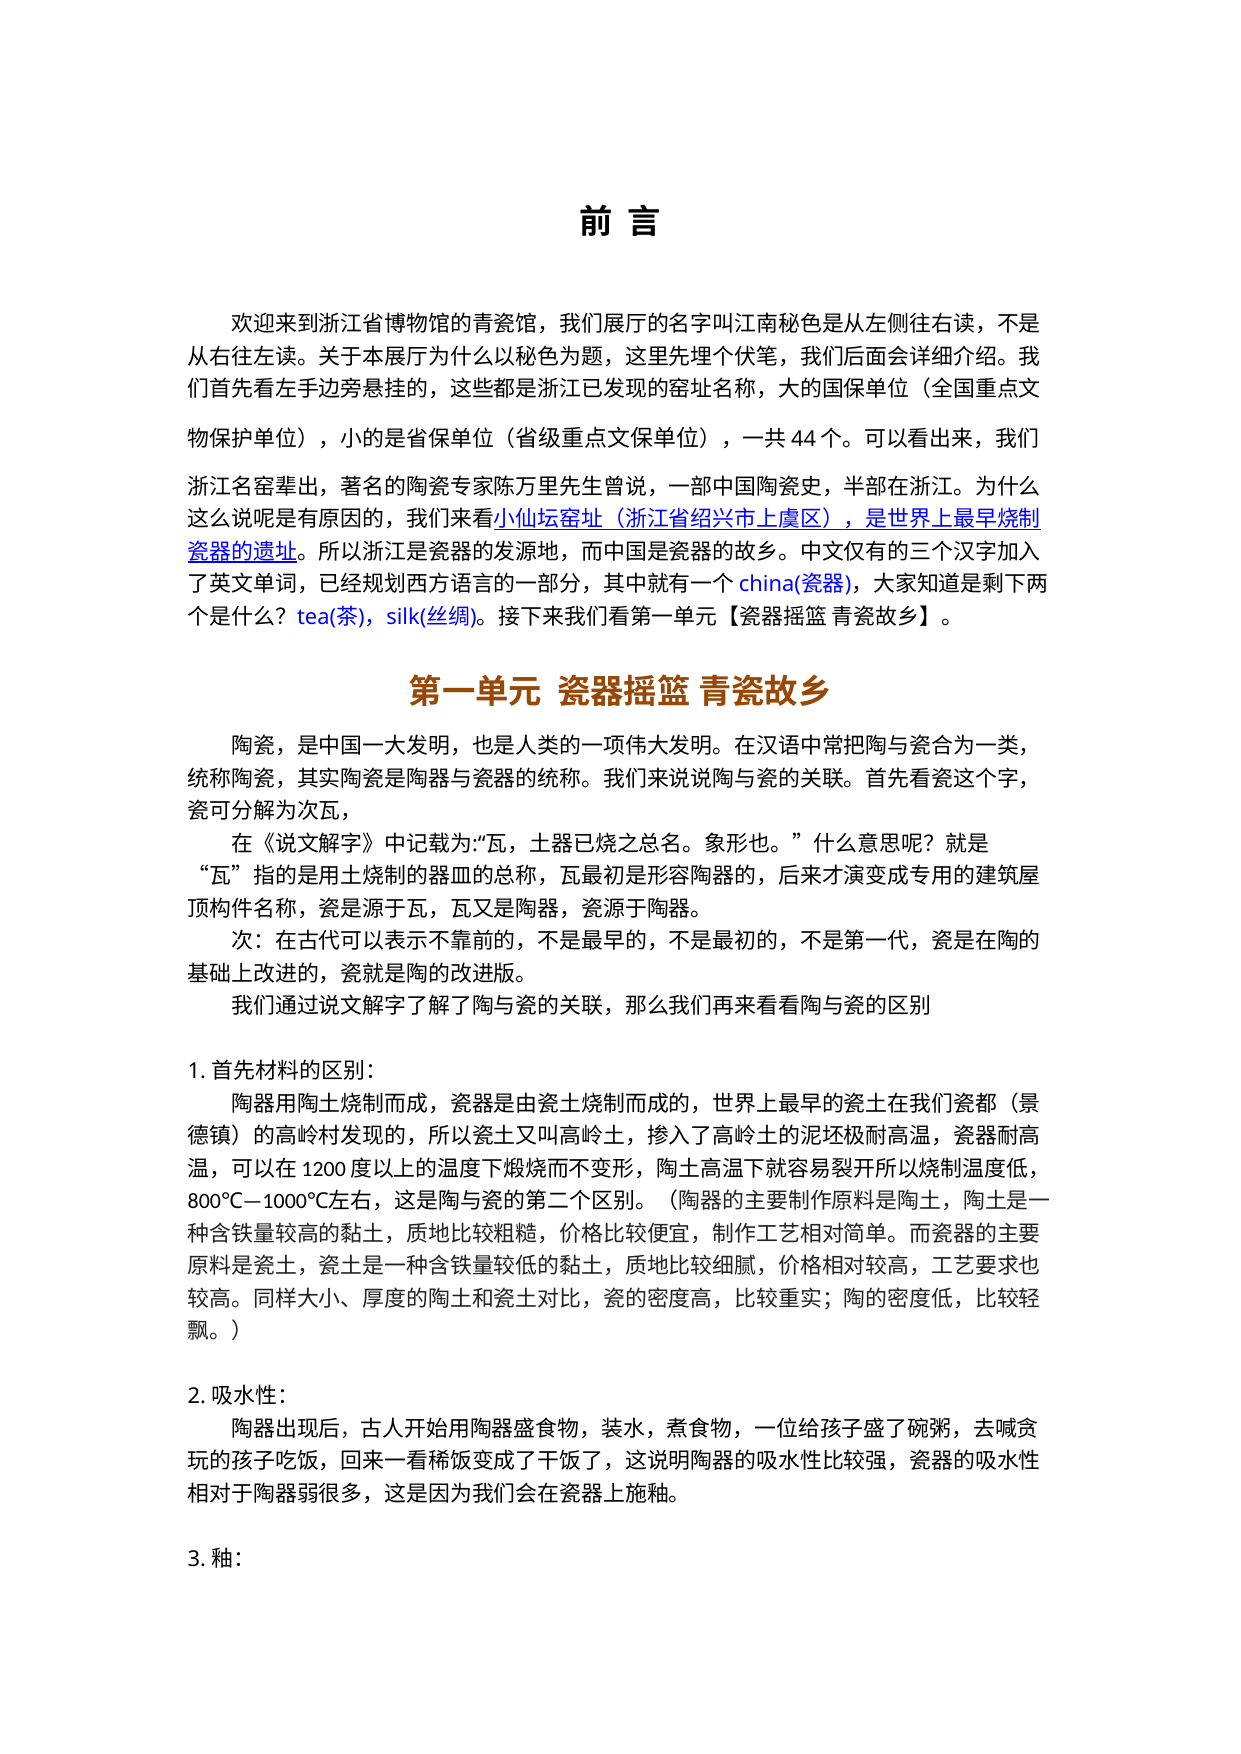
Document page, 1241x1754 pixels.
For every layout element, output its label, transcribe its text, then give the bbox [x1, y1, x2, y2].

text 陶瓷，是中国一大发明，也是人类的一项伟大发明。在汉语中常把陶与瓷合为一类，统称陶瓷，其实陶瓷是陶器与瓷器的统称。我们来说说陶与瓷的关联。首先看瓷这个字，瓷可分解为次瓦， [187, 728, 1053, 825]
list 首先材料的区别： [144, 1053, 1053, 1085]
text 在《说文解字》中记载为:“瓦，土器已烧之总名。象形也。”什么意思呢？就是“瓦”指的是用土烧制的器皿的总称，瓦最初是形容陶器的，后来才演变成专用的建筑屋顶构件名称，瓷是源于瓦，瓦又是陶器，瓷源于陶器。 [187, 825, 1053, 923]
list 陶器出现后，古人开始用陶器盛食物，装水，煮食物，一位给孩子盛了碗粥，去喊贪玩的孩子吃饭，回来一看稀饭变成了干饭了，这说明陶器的吸水性比较强，瓷器的吸水性相对于陶器弱很多，这是因为我们会在瓷器上施釉。 [187, 1410, 1053, 1508]
text 欢迎来到浙江省博物馆的青瓷馆，我们展厅的名字叫江南秘色是从左侧往右读，不是从右往左读。关于本展厅为什么以秘色为题，这里先埋个伏笔，我们后面会详细介绍。我们首先看左手边旁悬挂的，这些都是浙江已发现的窑址名称，大的国保单位（全国重点文物保护单位），小的是省保单位（省级重点文保单位），一共44个。可以看出来，我们浙江名窑辈出，著名的陶瓷专家陈万里先生曾说，一部中国陶瓷史，半部在浙江。为什么这么说呢是有原因的，我们来看小仙坛窑址（浙江省绍兴市上虞区），是世界上最早烧制瓷器的遗址。所以浙江是瓷器的发源地，而中国是‌瓷器的故乡。中文仅有的三个汉字加入了英文单词，已经规划西方语言的一部分，其中就有一个china(瓷器)，大家知道是剩下两个是什么？tea(茶)，silk(丝绸)。接下来我们看第一单元【瓷器摇篮 青瓷故乡】。 [187, 306, 1053, 631]
subtitle 前 言 [187, 187, 1053, 252]
list 釉： [144, 1540, 1053, 1573]
text 陶器用陶土烧制而成，瓷器是由瓷土烧制而成的，世界上最早的瓷土在我们瓷都（景德镇）的高岭村发现的，所以瓷土又叫高岭土，掺入了高岭土的泥坯极耐高温，瓷器耐高温，可以在1200度以上的温度下煅烧而不变形，陶土高温下就容易裂开所以烧制温度低，800℃—1000℃左右，这是陶与瓷的第二个区别。（陶器的主要制作原料是陶土，陶土是一种含铁量较高的黏土，质地比较粗糙，价格比较便宜，制作工艺相对简单。而瓷器的主要原料是瓷土，瓷土是一种含铁量较低的黏土，质地比较细腻，价格相对较高，工艺要求也较高。同样大小、厚度的陶土和瓷土对比，瓷的密度高，比较重实；陶的密度低，比较轻飘。） [187, 1085, 1053, 1345]
list 吸水性： [144, 1378, 1053, 1410]
text 次：在古代可以表示不靠前的，不是最早的，不是最初的，不是第一代，瓷是在陶的基础上改进的，瓷就是陶的改进版。 [187, 923, 1053, 988]
subtitle 第一单元 瓷器摇篮 青瓷故乡 [187, 656, 1053, 721]
text 我们通过说文解字了解了陶与瓷的关联，那么我们再来看看陶与瓷的区别 [187, 988, 1053, 1020]
